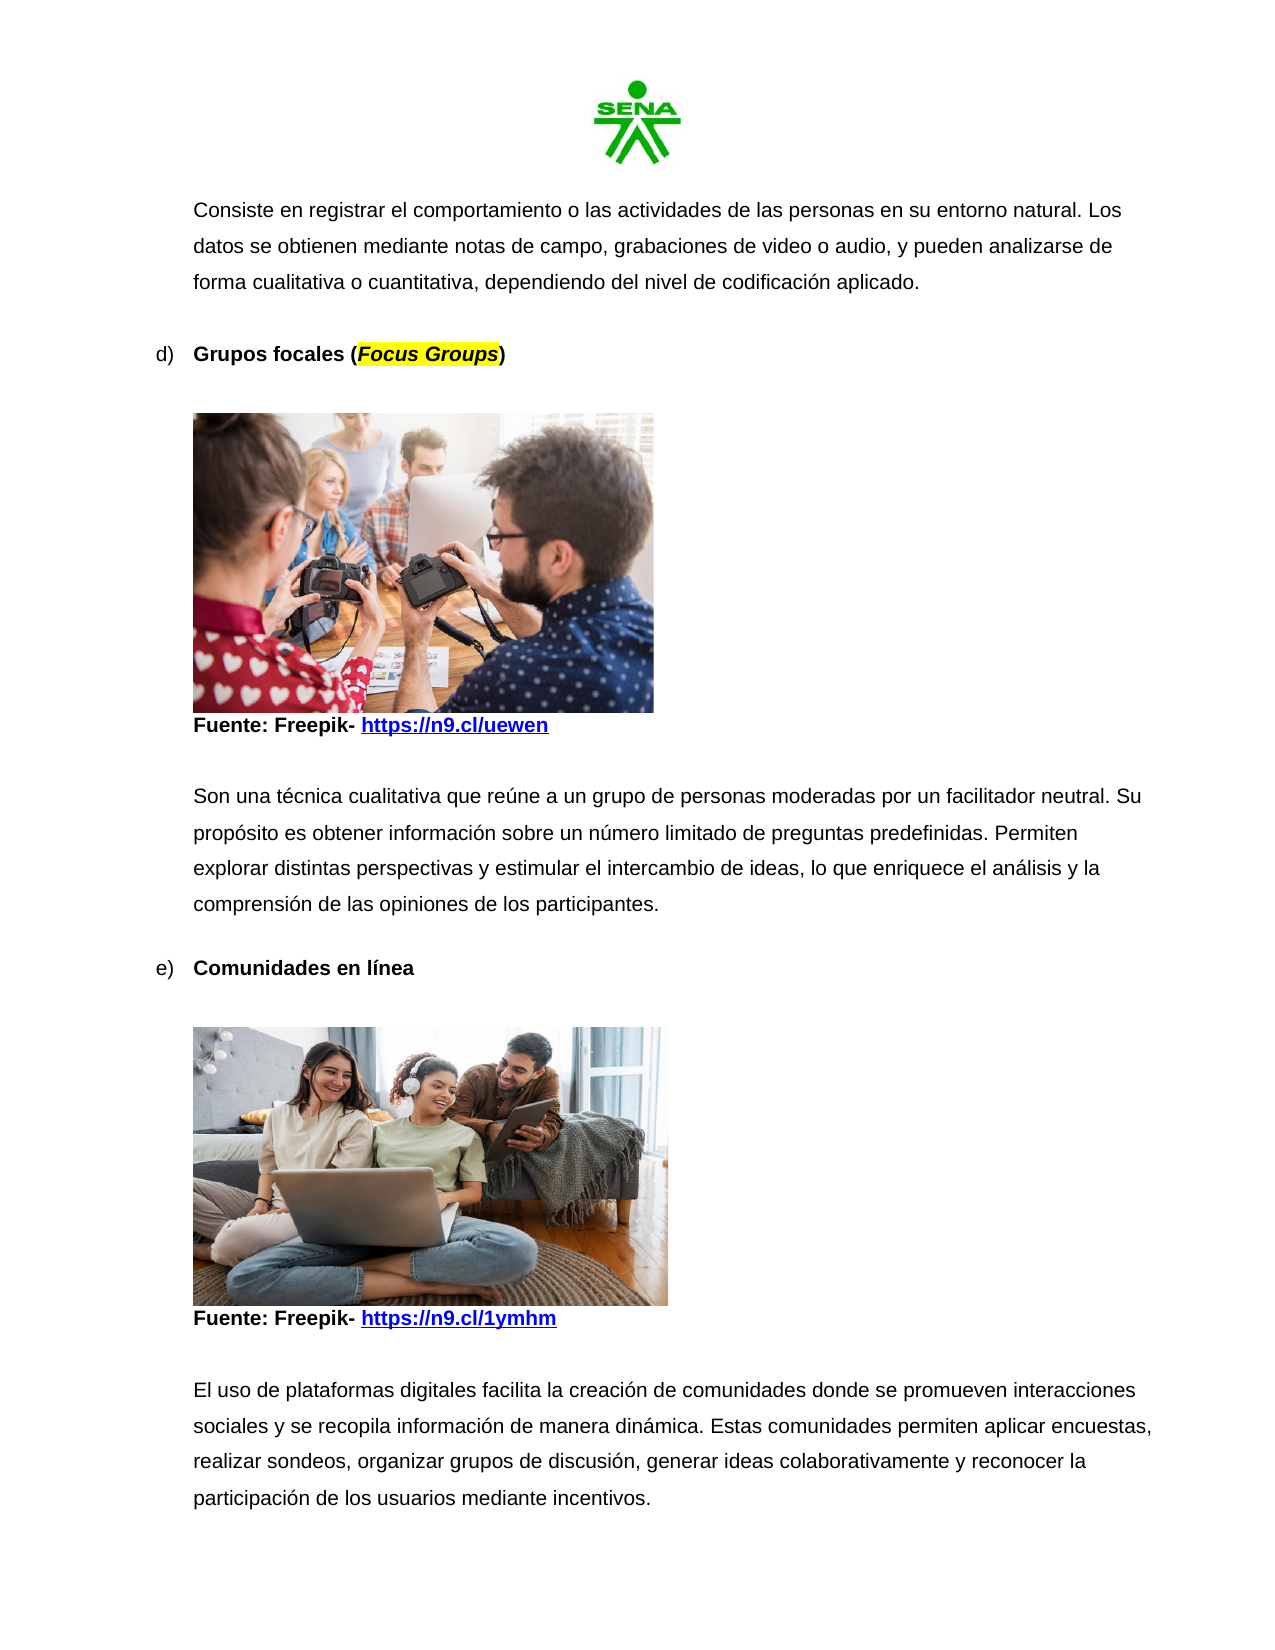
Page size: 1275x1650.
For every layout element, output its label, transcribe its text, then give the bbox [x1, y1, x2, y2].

picture [588, 75, 687, 172]
list Consiste en registrar el comportamiento o las actividades de las personas en su entorno natural. Los datos se obtienen mediante notas de campo, grabaciones de video o audio, y pueden analizarse de forma cualitativa o cuantitativa, dependiendo del nivel de codificación aplicado. [193, 198, 1157, 294]
list El uso de plataformas digitales facilita la creación de comunidades donde se promueven interacciones sociales y se recopila información de manera dinámica. Estas comunidades permiten aplicar encuestas, realizar sondeos, organizar grupos de discusión, generar ideas colaborativamente y reconocer la participación de los usuarios mediante incentivos. [193, 1377, 1157, 1509]
picture [193, 413, 654, 713]
list Comunidades en línea [156, 956, 1157, 979]
list Fuente: Freepik- https://n9.cl/1ymhm [193, 1306, 1157, 1329]
list Grupos focales (Focus Groups) [156, 342, 358, 366]
list Fuente: Freepik- https://n9.cl/uewen [193, 712, 1157, 736]
picture [193, 1027, 669, 1306]
list Son una técnica cualitativa que reúne a un grupo de personas moderadas por un facilitador neutral. Su propósito es obtener información sobre un número limitado de preguntas predefinidas. Permiten explorar distintas perspectivas y estimular el intercambio de ideas, lo que enriquece el análisis y la comprensión de las opiniones de los participantes. [193, 784, 1157, 916]
list Grupos focales (Focus Groups) [499, 342, 1157, 366]
